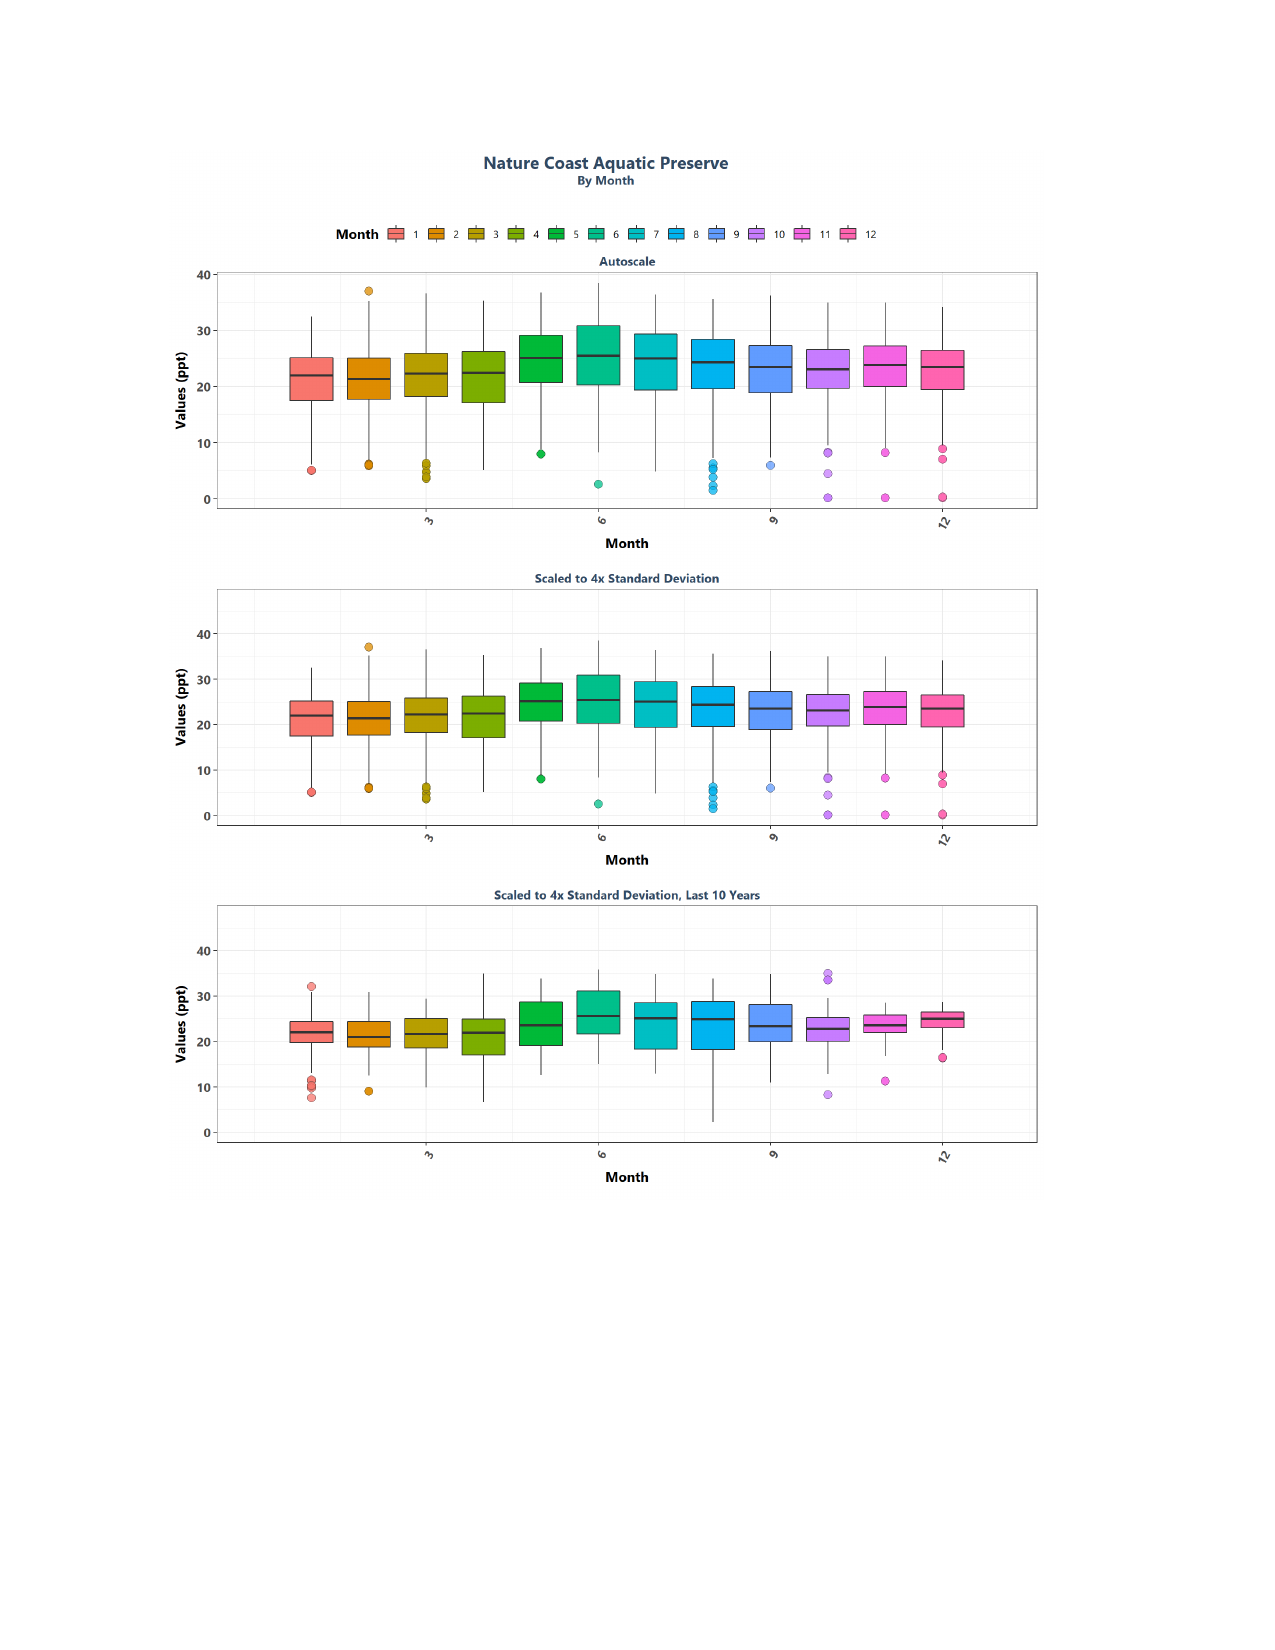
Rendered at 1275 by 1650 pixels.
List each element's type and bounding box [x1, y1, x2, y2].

picture [168, 150, 1044, 1200]
